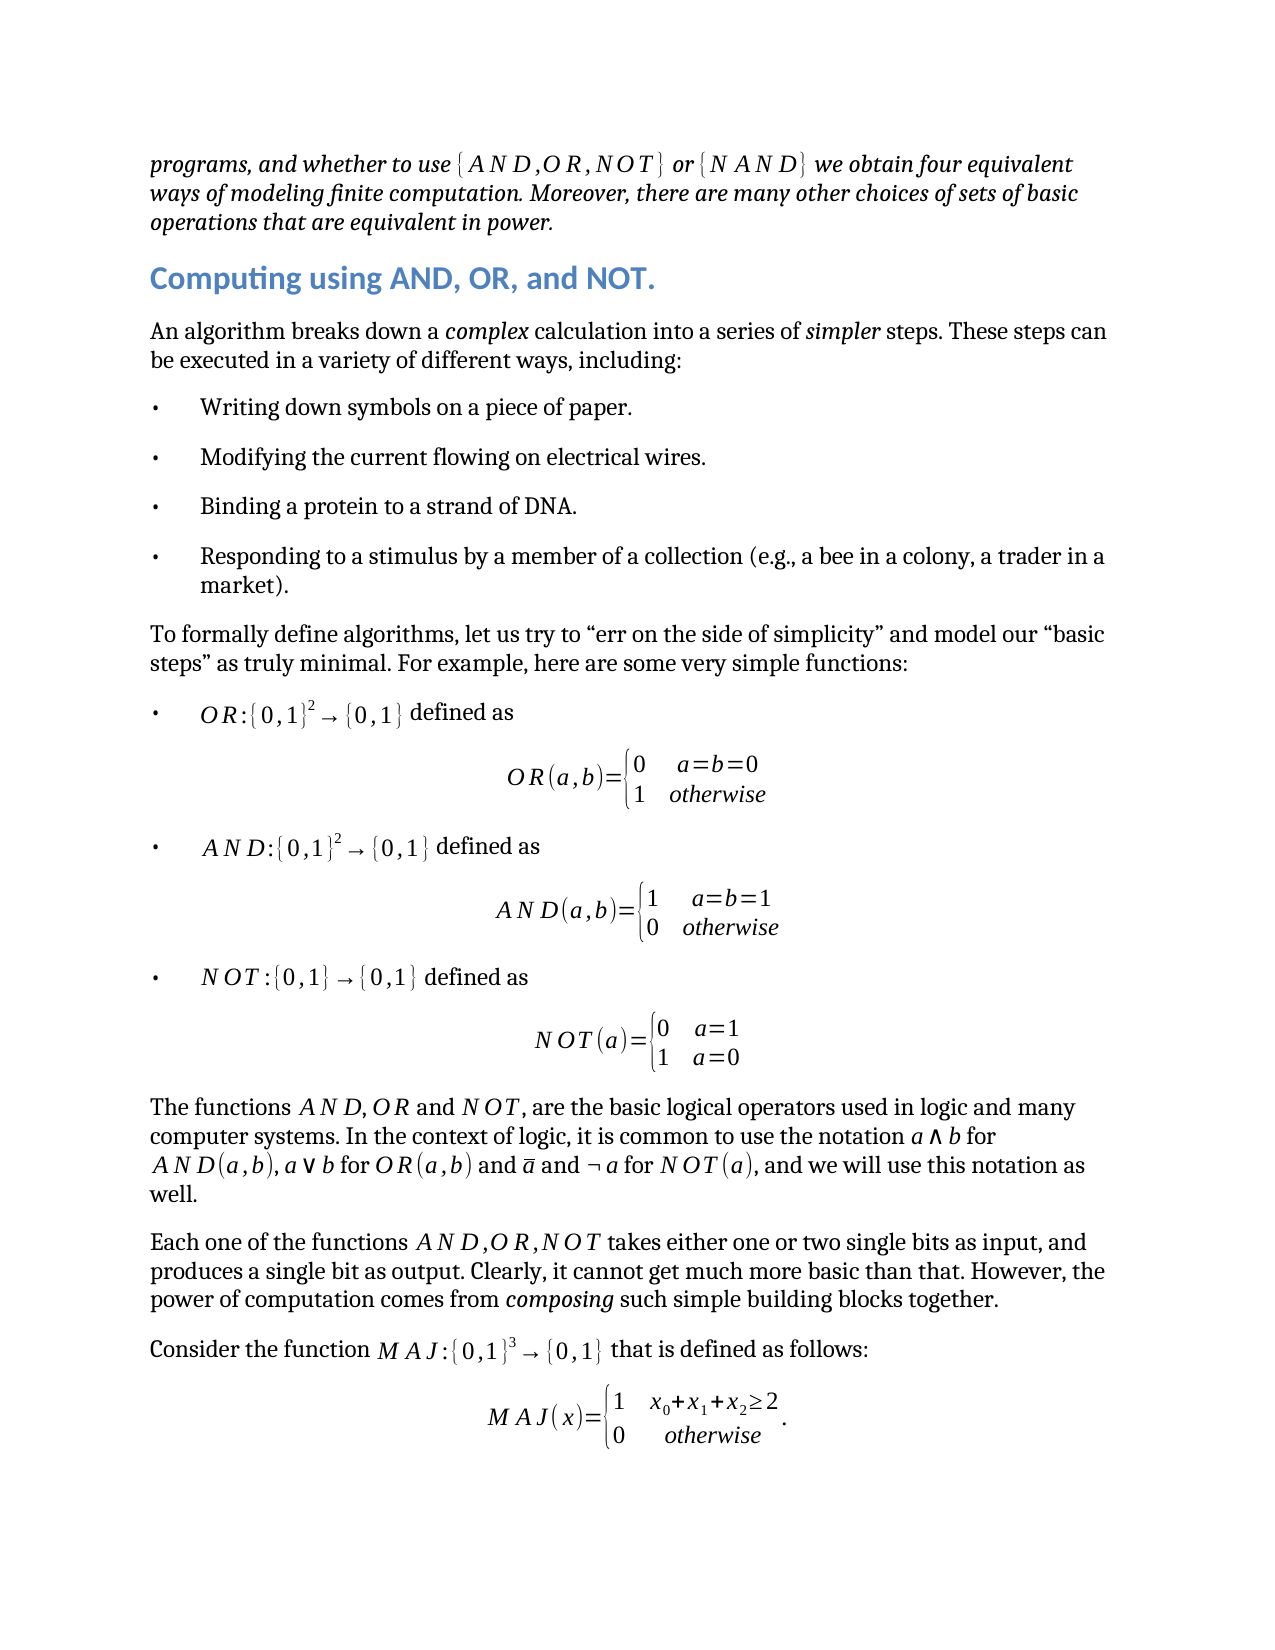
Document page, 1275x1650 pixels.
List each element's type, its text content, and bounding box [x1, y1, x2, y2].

list defined as [150, 830, 1125, 862]
text To formally define algorithms, let us try to “err on the side of simplicity” and model our “basic steps” as truly minimal. For example, here are some very simple functions: [150, 620, 1125, 678]
list defined as [150, 696, 1125, 729]
list defined as [150, 963, 1125, 992]
list Modifying the current flowing on electrical wires. [150, 443, 1125, 471]
list Writing down symbols on a piece of paper. [150, 393, 1125, 422]
text The functions , and , are the basic logical operators used in logic and many computer systems. In the context of logic, it is common to use the notation for , for and and for , and we will use this notation as well. [150, 1093, 1125, 1209]
text Consider the function that is defined as follows: [150, 1333, 1125, 1366]
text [150, 150, 1125, 237]
text Each one of the functions takes either one or two single bits as input, and produces a single bit as output. Clearly, it cannot get much more basic than that. However, the power of computation comes from composing such simple building blocks together. [150, 1228, 1125, 1314]
list Responding to a stimulus by a member of a collection (e.g., a bee in a colony, a trader in a market). [150, 542, 1125, 599]
subtitle Computing using AND, OR, and NOT. [150, 257, 1125, 298]
text An algorithm breaks down a complex calculation into a series of simpler steps. These steps can be executed in a variety of different ways, including: [150, 317, 1125, 374]
list Binding a protein to a strand of DNA. [150, 492, 1125, 521]
